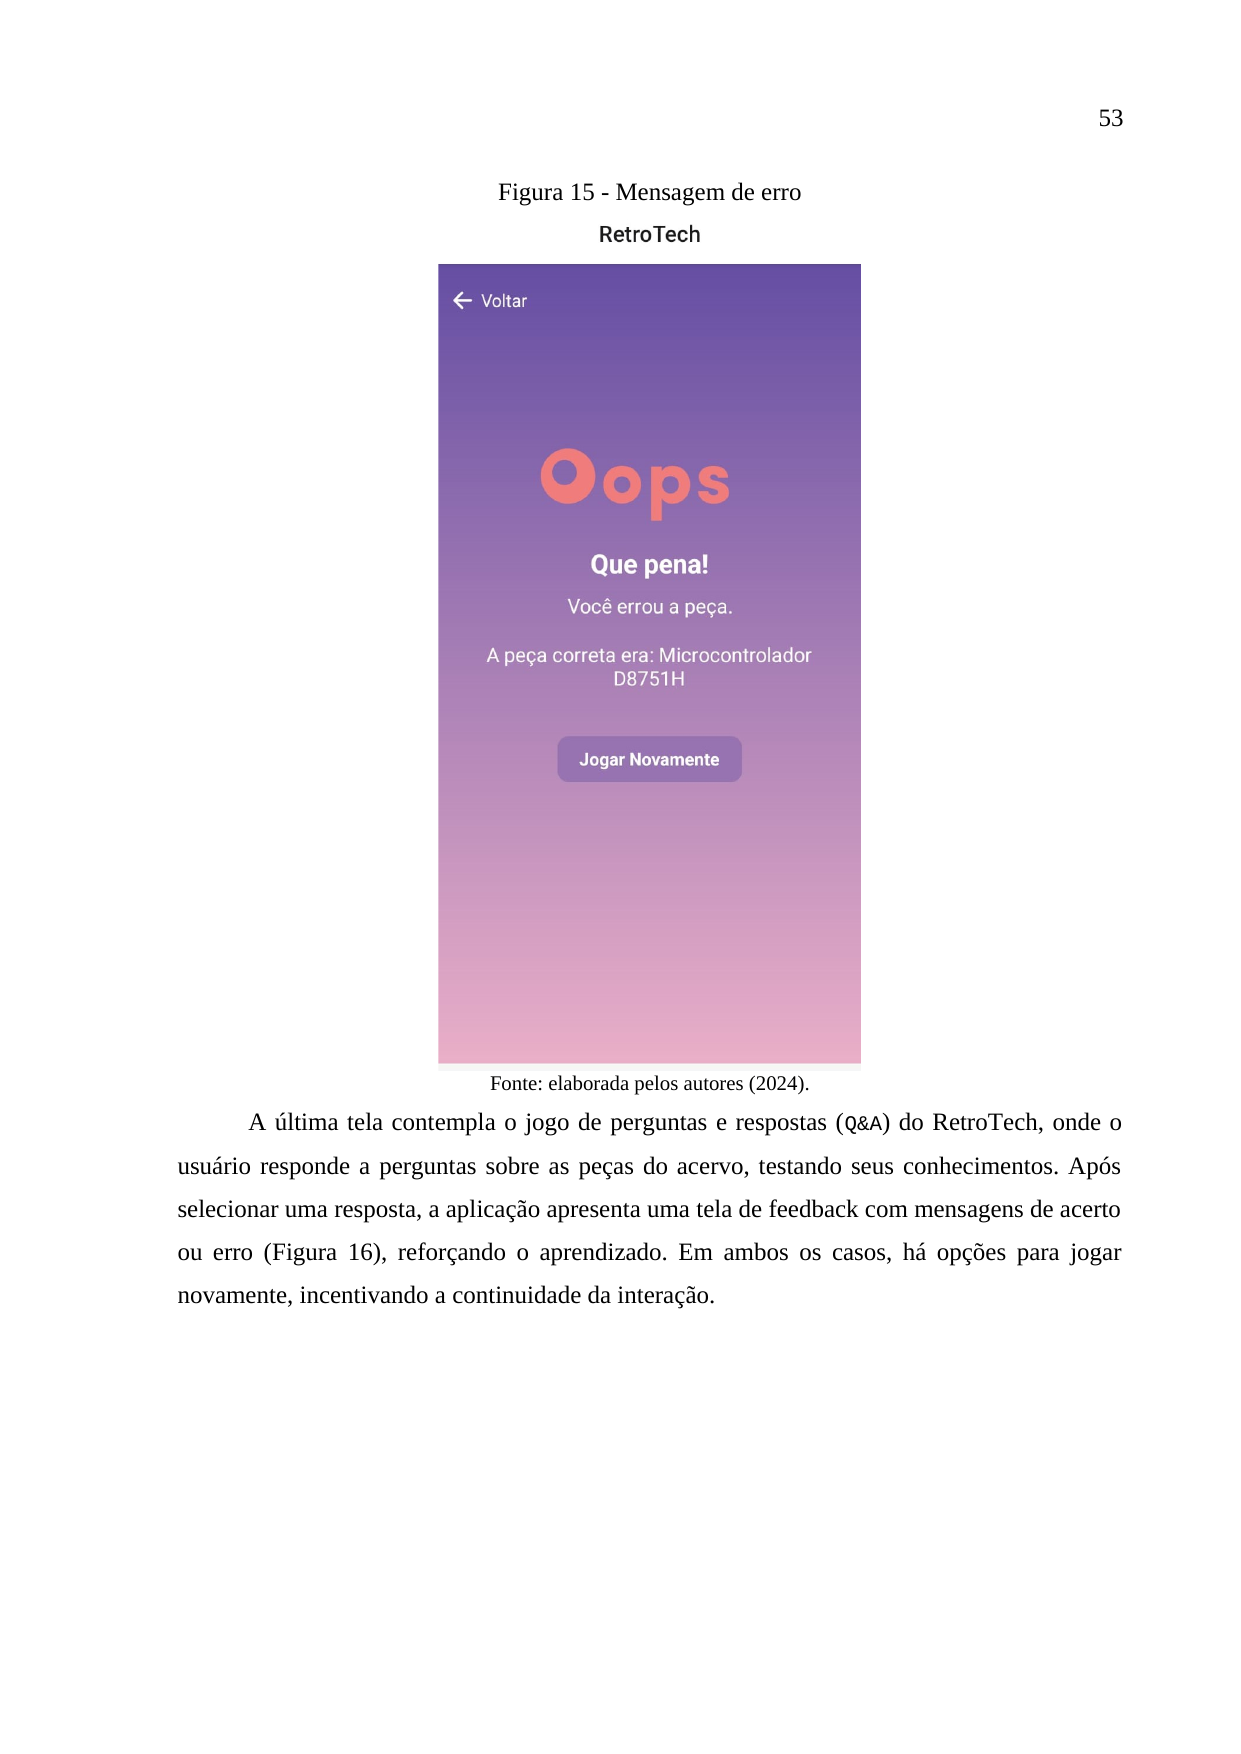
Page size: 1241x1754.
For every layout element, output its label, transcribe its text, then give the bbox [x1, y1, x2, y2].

picture [438, 206, 861, 1071]
text A última tela contempla o jogo de perguntas e respostas (Q&A) do RetroTech, onde o usuário responde a perguntas sobre as peças do acervo, testando seus conhecimentos. Após selecionar uma resposta, a aplicação apresenta uma tela de feedback com mensagens de acerto ou erro (Figura 16), reforçando o aprendizado. Em ambos os casos, há opções para jogar novamente, incentivando a continuidade da interação. [177, 1107, 1122, 1309]
text Fonte: elaborada pelos autores (2024). [177, 1071, 1122, 1094]
